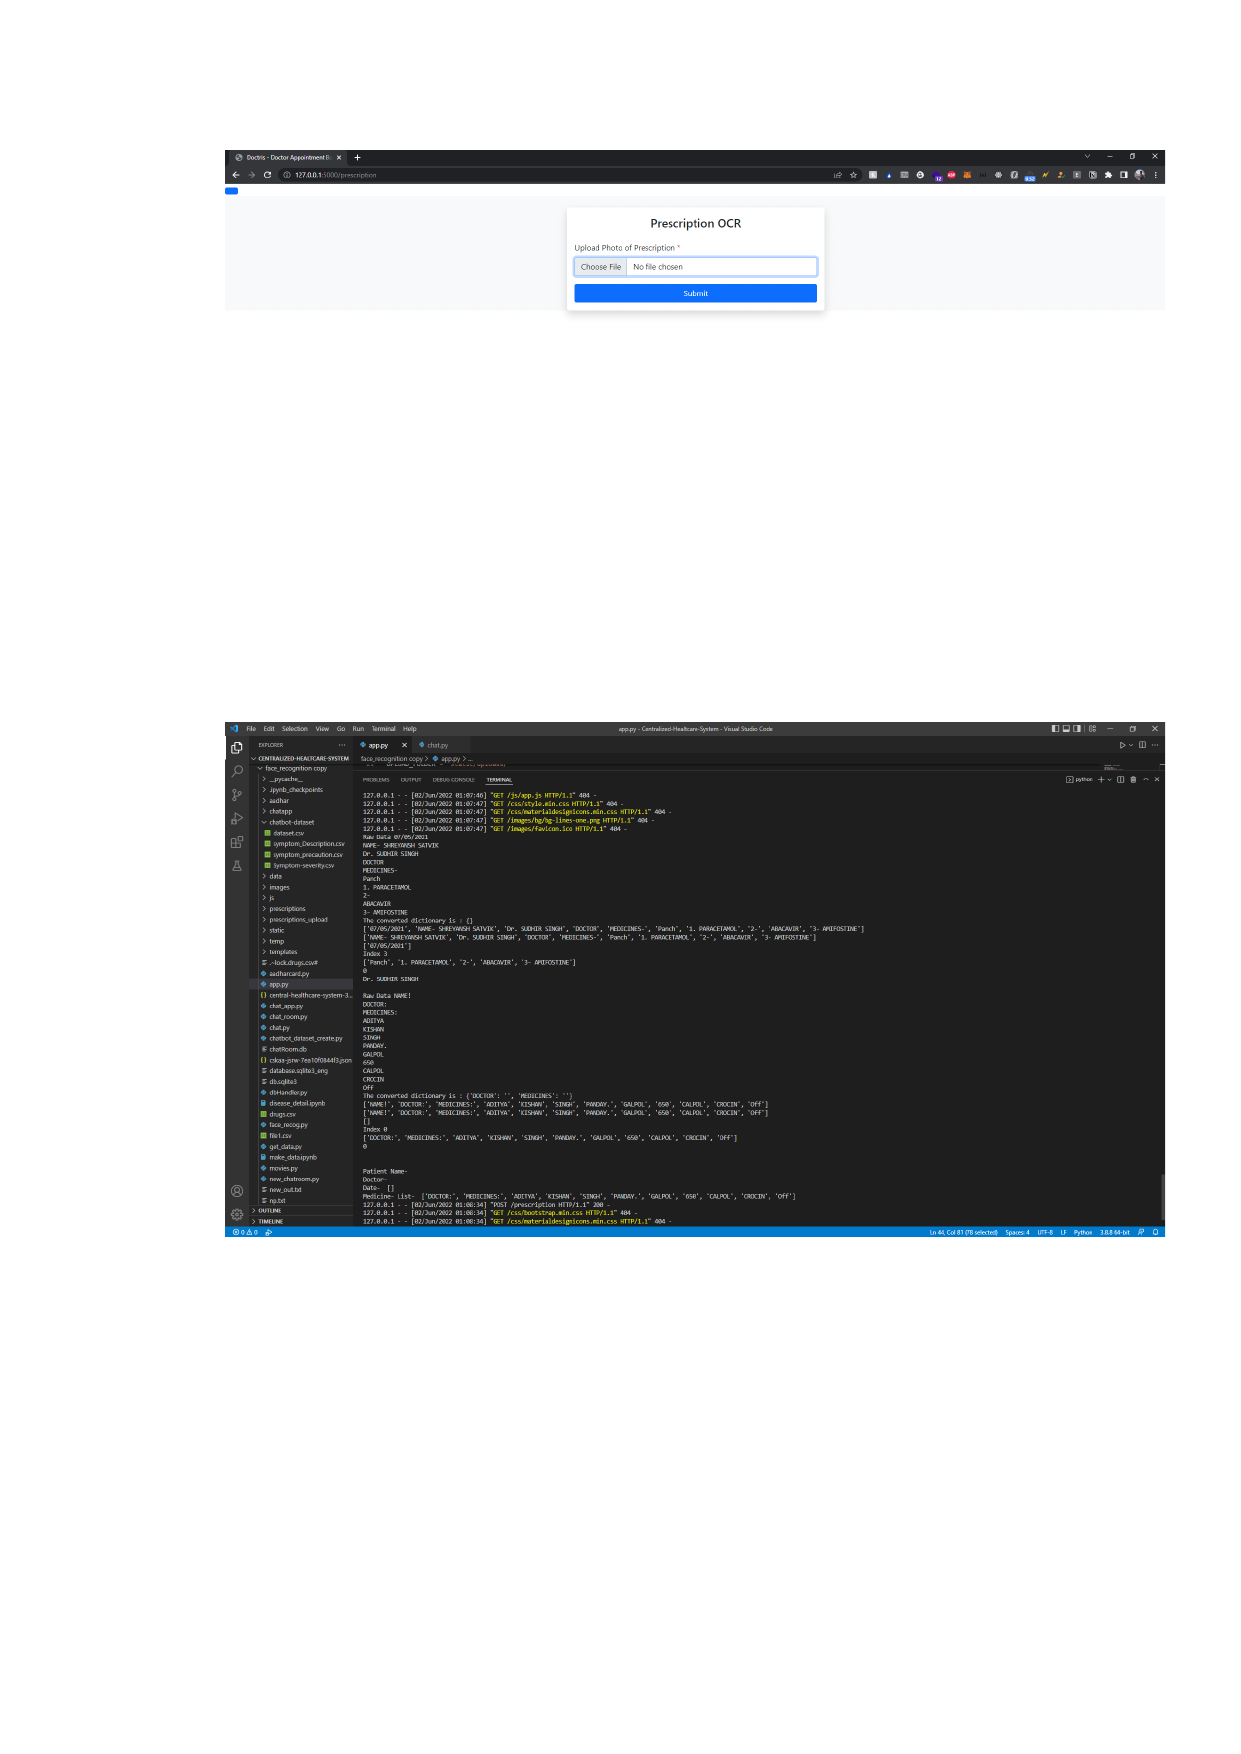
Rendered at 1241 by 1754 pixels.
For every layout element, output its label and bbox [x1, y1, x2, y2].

picture [225, 722, 1166, 1237]
picture [225, 150, 1166, 665]
